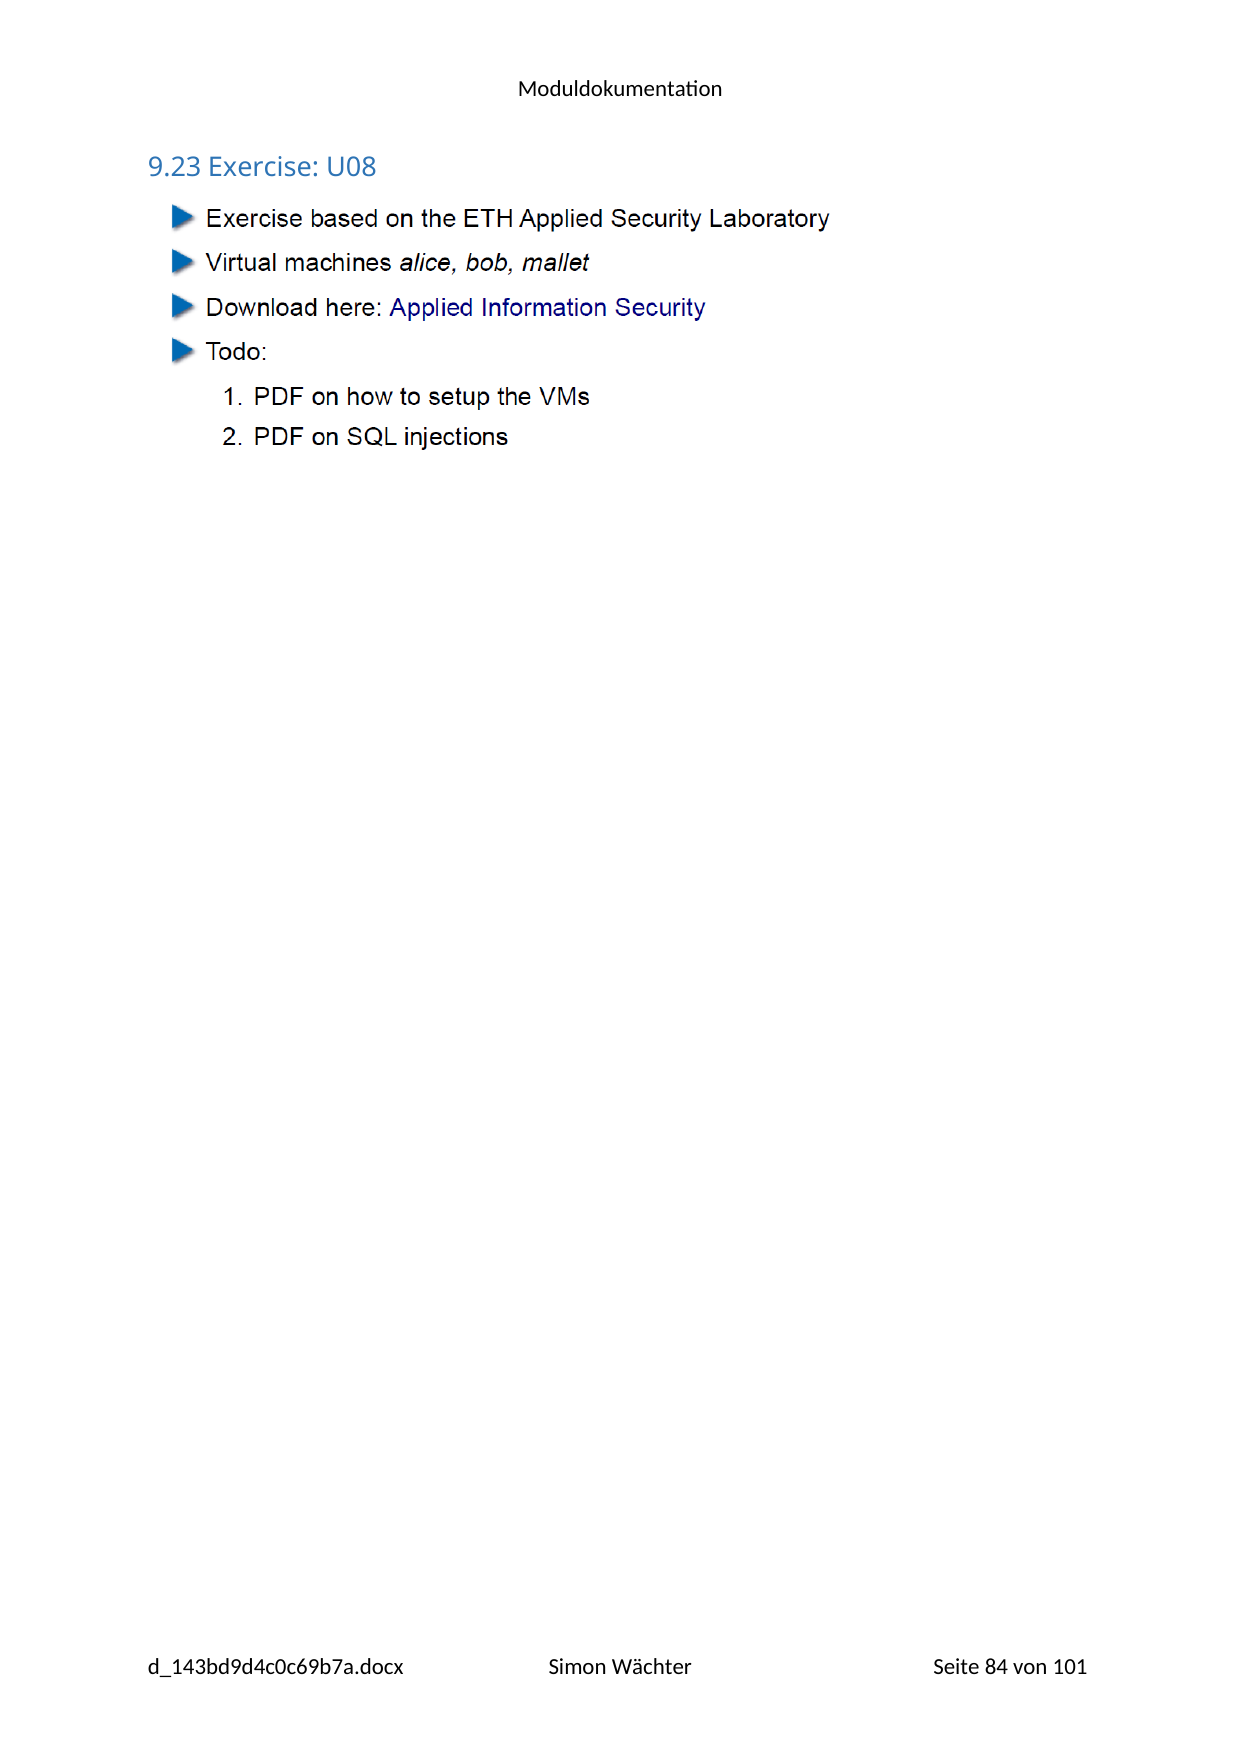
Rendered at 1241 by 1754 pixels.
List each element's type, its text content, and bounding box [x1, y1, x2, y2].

subtitle Exercise: U08 [148, 148, 1093, 184]
picture [147, 187, 1093, 474]
